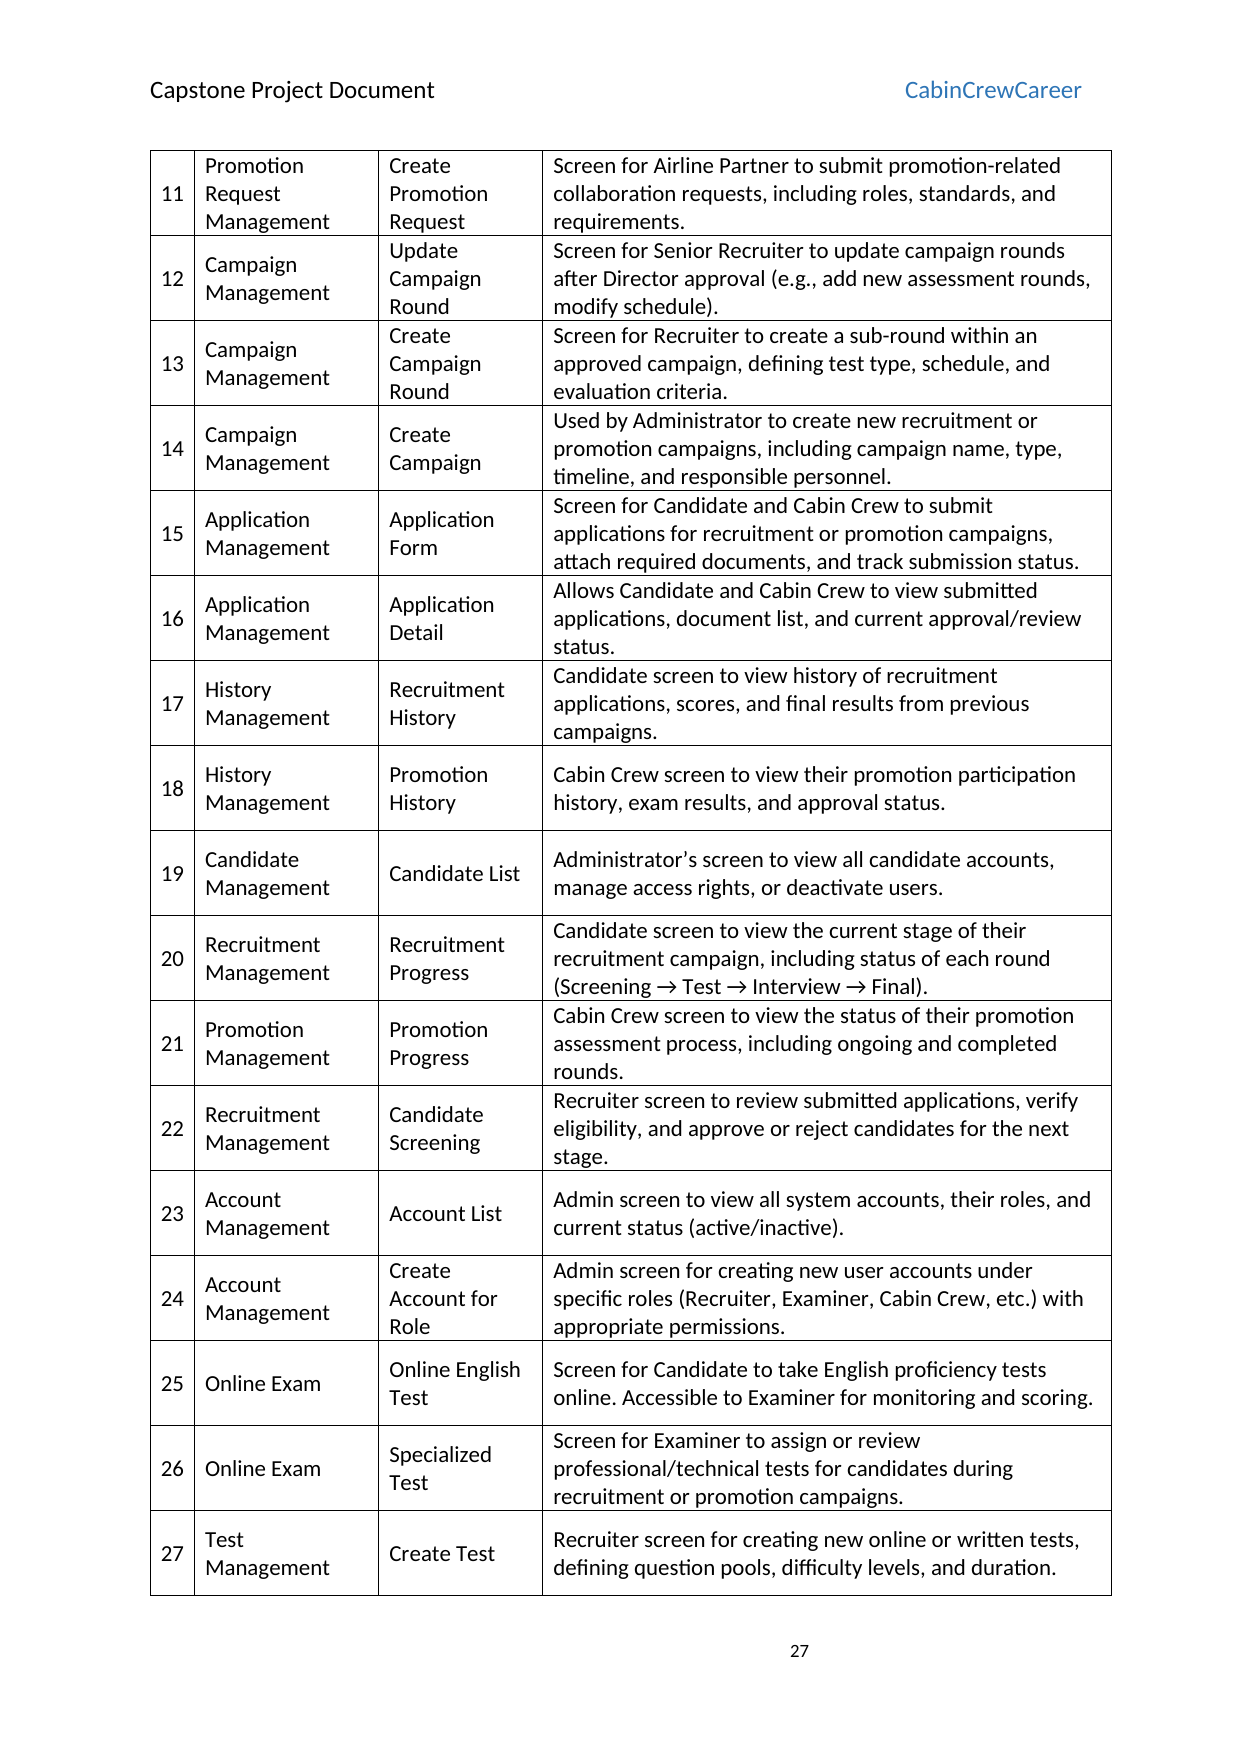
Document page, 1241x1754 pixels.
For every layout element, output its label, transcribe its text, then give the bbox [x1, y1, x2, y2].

table_cell Application Detail [379, 576, 542, 660]
table_cell Recruitment Management [195, 1086, 378, 1170]
table_cell 25 [151, 1341, 194, 1425]
table_cell 22 [151, 1086, 194, 1170]
table_cell Promotion Request Management [195, 151, 378, 235]
table_cell Candidate List [379, 831, 542, 915]
table_cell Allows Candidate and Cabin Crew to view submitted applications, document list, and current approval/review status. [543, 576, 1111, 660]
table_cell Screen for Senior Recruiter to update campaign rounds after Director approval (e.g., add new assessment rounds, modify schedule). [543, 236, 1111, 320]
table_cell Admin screen to view all system accounts, their roles, and current status (active/inactive). [543, 1171, 1111, 1255]
table_cell Campaign Management [195, 236, 378, 320]
table_cell Create Account for Role [379, 1256, 542, 1340]
table_cell Promotion History [379, 746, 542, 830]
table_cell 15 [151, 491, 194, 575]
table_cell 18 [151, 746, 194, 830]
table_cell Update Campaign Round [379, 236, 542, 320]
table_cell 14 [151, 406, 194, 490]
table_cell Recruiter screen for creating new online or written tests, defining question pools, difficulty levels, and duration. [543, 1511, 1111, 1595]
table_cell 24 [151, 1256, 194, 1340]
table_cell Screen for Examiner to assign or review professional/technical tests for candidates during recruitment or promotion campaigns. [543, 1426, 1111, 1510]
table_cell Campaign Management [195, 321, 378, 405]
table_cell Account Management [195, 1256, 378, 1340]
table_cell 12 [151, 236, 194, 320]
table_cell Candidate Screening [379, 1086, 542, 1170]
table_cell Create Campaign Round [379, 321, 542, 405]
table_cell Candidate Management [195, 831, 378, 915]
table_cell Recruitment Progress [379, 916, 542, 1000]
table_cell Account List [379, 1171, 542, 1255]
table_cell Screen for Airline Partner to submit promotion-related collaboration requests, including roles, standards, and requirements. [543, 151, 1111, 235]
table_cell Promotion Progress [379, 1001, 542, 1085]
table_cell Online Exam [195, 1426, 378, 1510]
table_cell Specialized Test [379, 1426, 542, 1510]
table_cell 19 [151, 831, 194, 915]
table_cell 21 [151, 1001, 194, 1085]
table_cell Screen for Recruiter to create a sub-round within an approved campaign, defining test type, schedule, and evaluation criteria. [543, 321, 1111, 405]
table_cell 13 [151, 321, 194, 405]
table_cell 27 [151, 1511, 194, 1595]
table_cell Screen for Candidate to take English proficiency tests online. Accessible to Examiner for monitoring and scoring. [543, 1341, 1111, 1425]
table_cell Test Management [195, 1511, 378, 1595]
table_cell Used by Administrator to create new recruitment or promotion campaigns, including campaign name, type, timeline, and responsible personnel. [543, 406, 1111, 490]
table_cell Candidate screen to view the current stage of their recruitment campaign, including status of each round (Screening → Test → Interview → Final). [543, 916, 1111, 1000]
table_cell Recruitment Management [195, 916, 378, 1000]
table_cell Administrator’s screen to view all candidate accounts, manage access rights, or deactivate users. [543, 831, 1111, 915]
table_cell Admin screen for creating new user accounts under specific roles (Recruiter, Examiner, Cabin Crew, etc.) with appropriate permissions. [543, 1256, 1111, 1340]
table_cell Cabin Crew screen to view the status of their promotion assessment process, including ongoing and completed rounds. [543, 1001, 1111, 1085]
table_cell Application Form [379, 491, 542, 575]
table_cell 20 [151, 916, 194, 1000]
table_cell Account Management [195, 1171, 378, 1255]
table_cell Create Promotion Request [379, 151, 542, 235]
table_cell 17 [151, 661, 194, 745]
table_cell Online Exam [195, 1341, 378, 1425]
table_cell Cabin Crew screen to view their promotion participation history, exam results, and approval status. [543, 746, 1111, 830]
table_cell Campaign Management [195, 406, 378, 490]
table_cell Screen for Candidate and Cabin Crew to submit applications for recruitment or promotion campaigns, attach required documents, and track submission status. [543, 491, 1111, 575]
table_cell Promotion Management [195, 1001, 378, 1085]
table_cell Candidate screen to view history of recruitment applications, scores, and final results from previous campaigns. [543, 661, 1111, 745]
table_cell History Management [195, 746, 378, 830]
table_cell 23 [151, 1171, 194, 1255]
table_cell Create Test [379, 1511, 542, 1595]
table_cell 11 [151, 151, 194, 235]
table_cell Application Management [195, 491, 378, 575]
table_cell 26 [151, 1426, 194, 1510]
table_cell 16 [151, 576, 194, 660]
table_cell Recruiter screen to review submitted applications, verify eligibility, and approve or reject candidates for the next stage. [543, 1086, 1111, 1170]
table_cell History Management [195, 661, 378, 745]
table_cell Recruitment History [379, 661, 542, 745]
table_cell Application Management [195, 576, 378, 660]
table_cell Create Campaign [379, 406, 542, 490]
table_cell Online English Test [379, 1341, 542, 1425]
